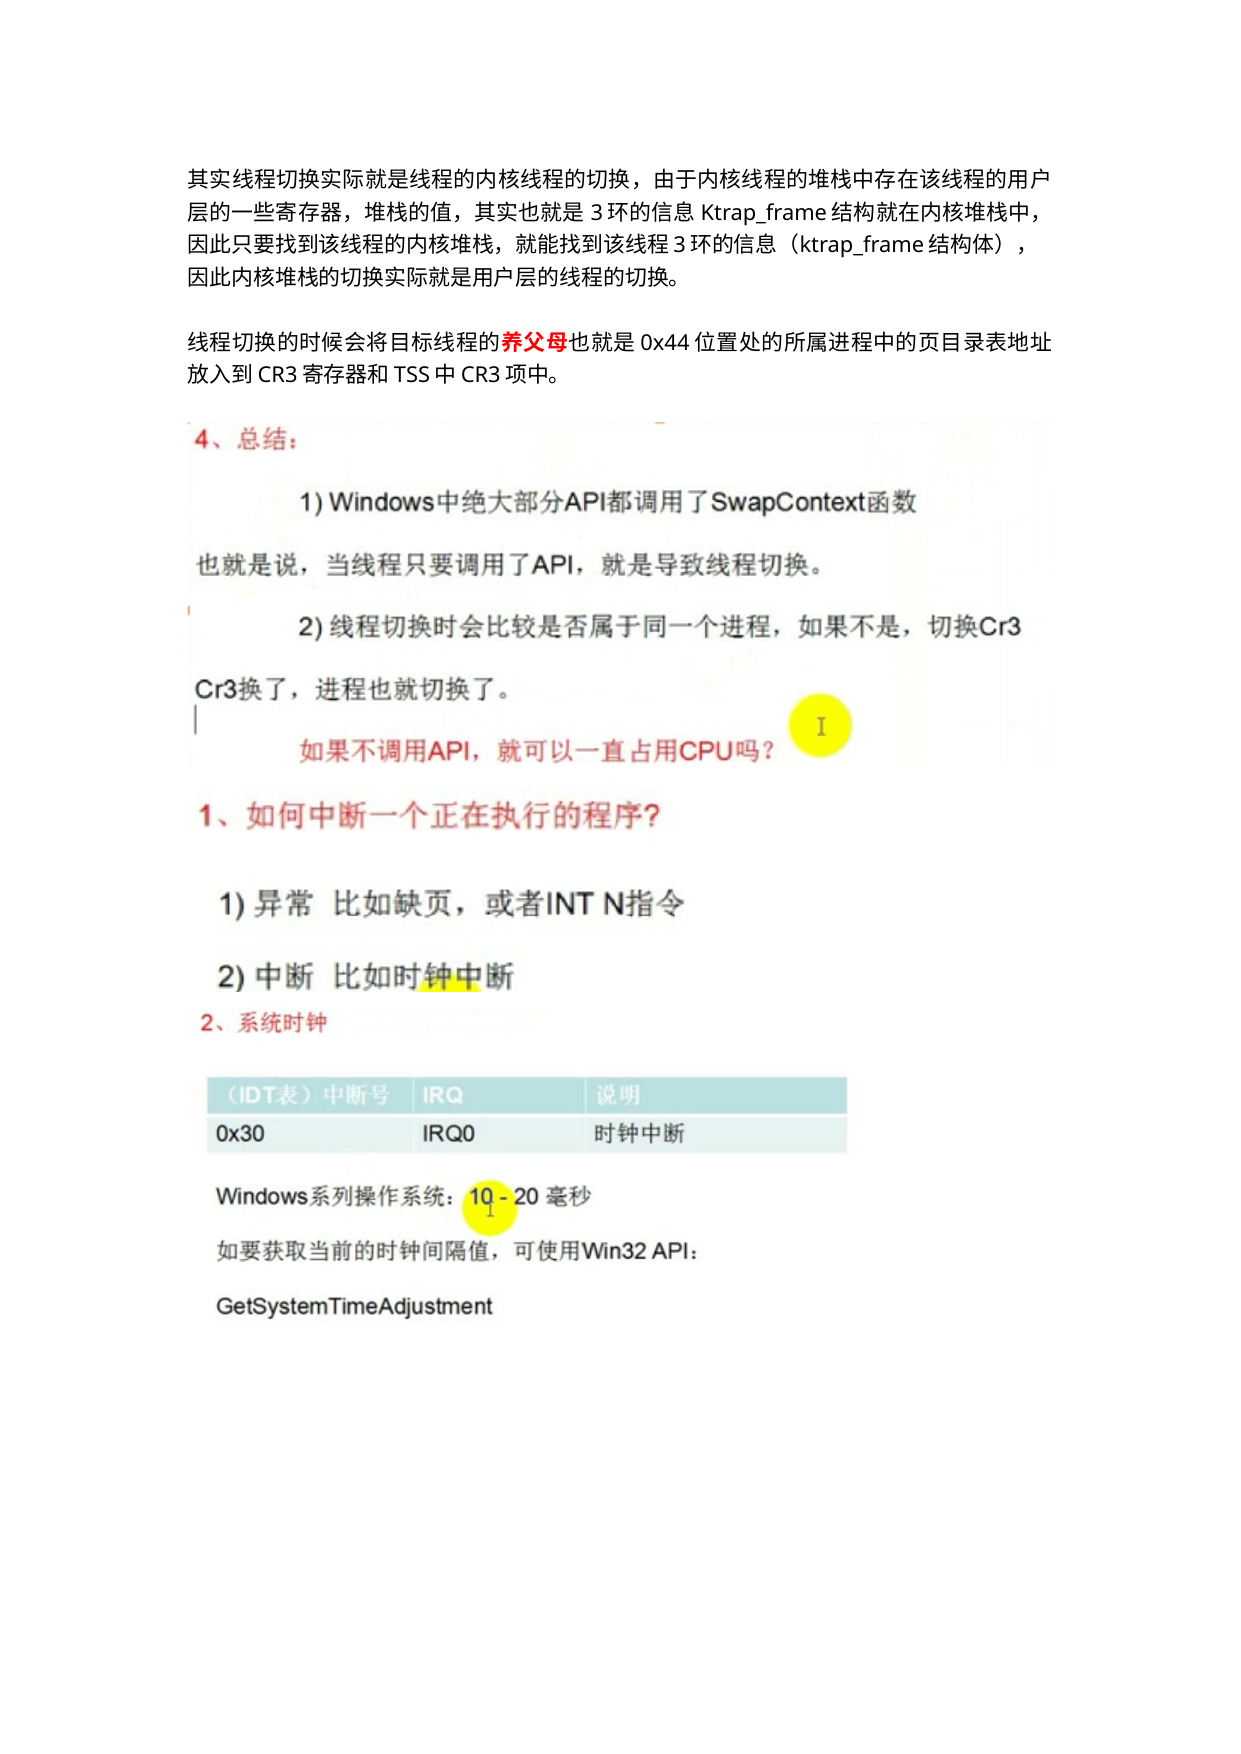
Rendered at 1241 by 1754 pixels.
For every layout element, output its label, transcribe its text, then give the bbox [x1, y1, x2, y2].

text 其实线程切换实际就是线程的内核线程的切换，由于内核线程的堆栈中存在该线程的用户层的一些寄存器，堆栈的值，其实也就是3环的信息Ktrap_frame结构就在内核堆栈中，因此只要找到该线程的内核堆栈，就能找到该线程3环的信息（ktrap_frame结构体）， [187, 162, 1053, 259]
text 线程切换的时候会将目标线程的养父母也就是0x44位置处的所属进程中的页目录表地址放入到CR3寄存器和TSS中CR3项中。 [187, 324, 1053, 389]
picture [187, 1007, 1053, 1325]
picture [187, 422, 1053, 767]
picture [187, 779, 1053, 992]
text 因此内核堆栈的切换实际就是用户层的线程的切换。 [187, 259, 1053, 292]
